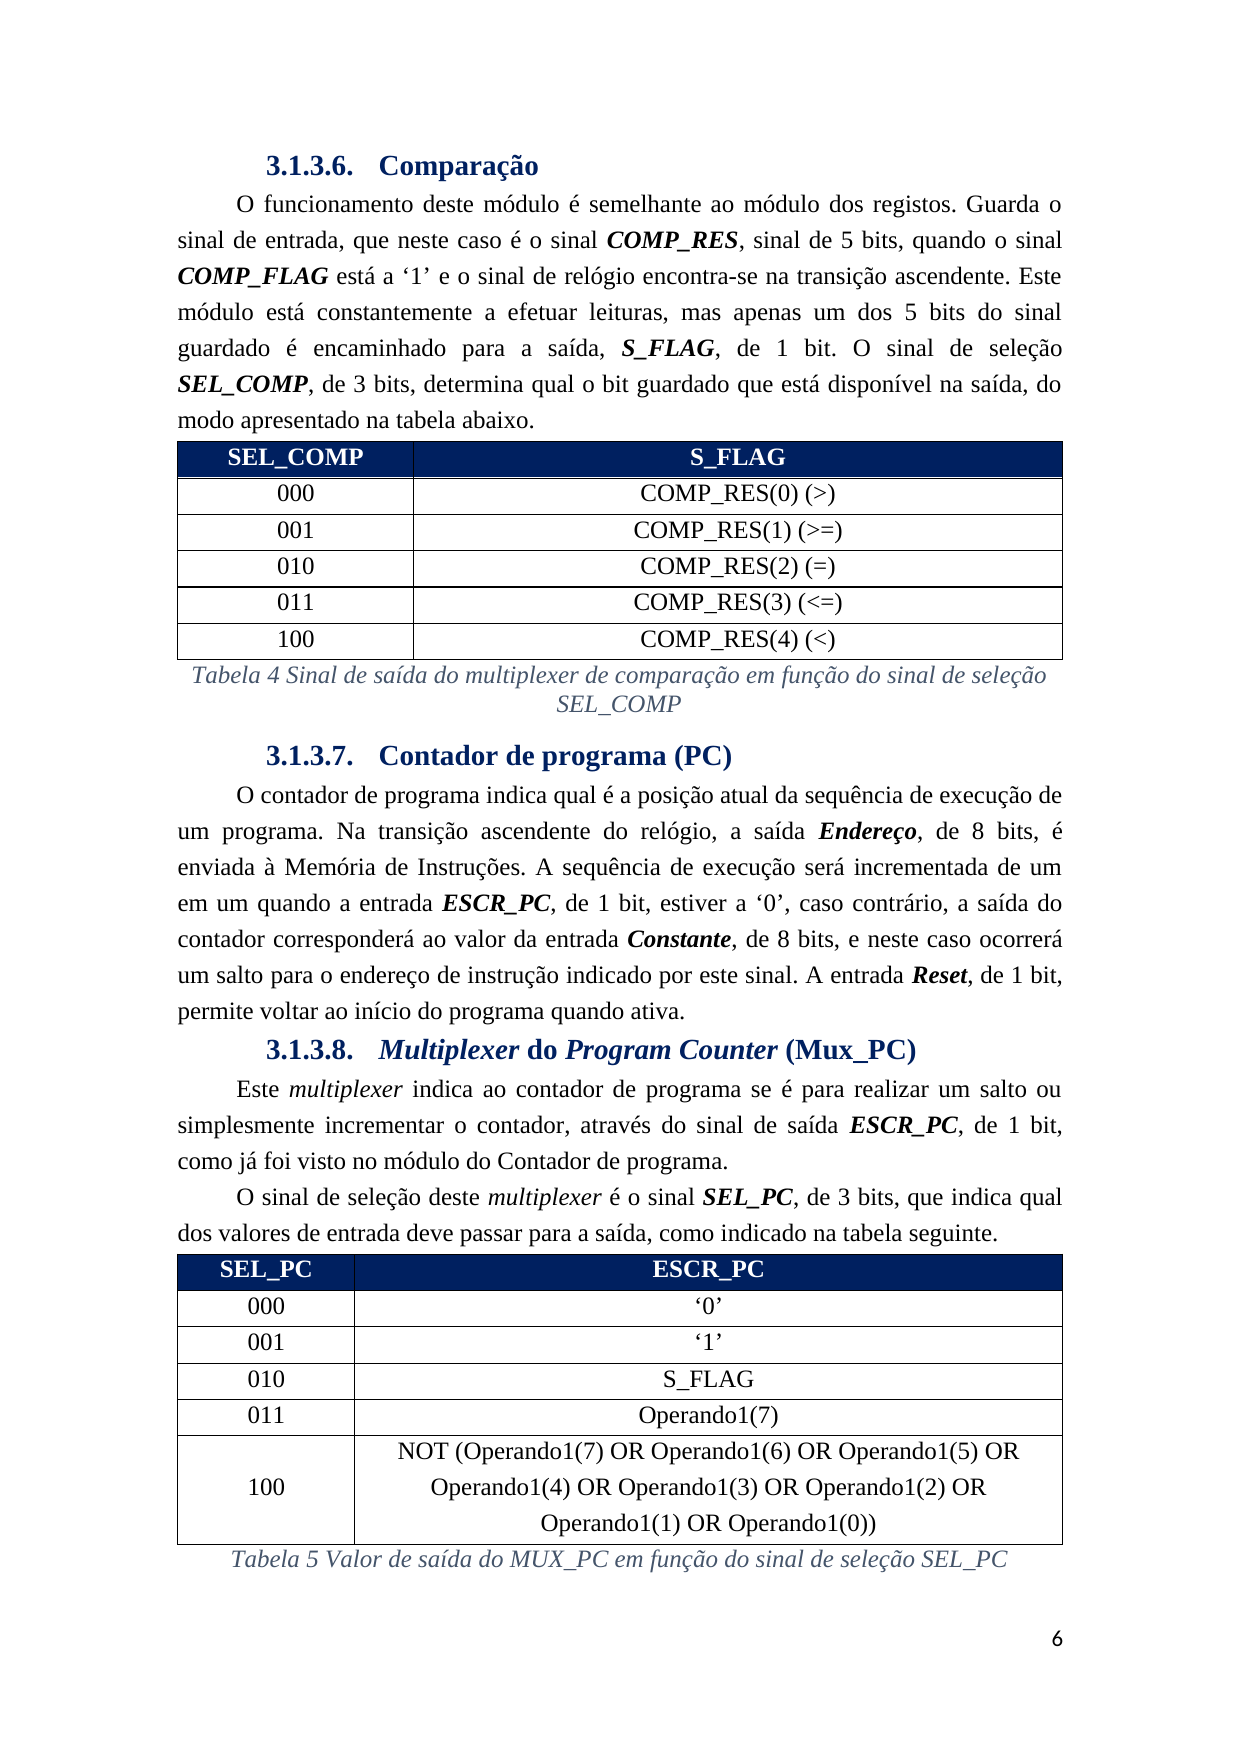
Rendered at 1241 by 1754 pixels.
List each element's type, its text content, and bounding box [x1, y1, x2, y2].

list Contador de programa (PC) [266, 738, 1063, 772]
text O contador de programa indica qual é a posição atual da sequência de execução de um programa. Na transição ascendente do relógio, a saída Endereço, de 8 bits, é enviada à Memória de Instruções. A sequência de execução será incrementada de um em um quando a entrada ESCR_PC, de 1 bit, estiver a ‘0’, caso contrário, a saída do contador corresponderá ao valor da entrada Constante, de 8 bits, e neste caso ocorrerá um salto para o endereço de instrução indicado por este sinal. A entrada Reset, de 1 bit, permite voltar ao início do programa quando ativa. [177, 780, 1063, 1025]
table_header S_FLAG [414, 442, 1062, 477]
table_cell 000 [178, 1291, 354, 1326]
table_cell COMP_RES(2) (=) [414, 551, 1062, 586]
table_cell 000 [178, 479, 413, 514]
table_cell COMP_RES(1) (>=) [414, 515, 1062, 550]
text Este multiplexer indica ao contador de programa se é para realizar um salto ou simplesmente incrementar o contador, através do sinal de saída ESCR_PC, de 1 bit, como já foi visto no módulo do Contador de programa. [177, 1074, 1063, 1174]
table_header ESCR_PC [355, 1255, 1062, 1290]
table_cell 100 [178, 1436, 354, 1543]
table_cell ‘0’ [355, 1291, 1062, 1326]
table_header SEL_COMP [178, 442, 413, 477]
table_cell 001 [178, 1327, 354, 1363]
table_cell 011 [178, 588, 413, 623]
text O funcionamento deste módulo é semelhante ao módulo dos registos. Guarda o sinal de entrada, que neste caso é o sinal COMP_RES, sinal de 5 bits, quando o sinal COMP_FLAG está a ‘1’ e o sinal de relógio encontra-se na transição ascendente. Este módulo está constantemente a efetuar leituras, mas apenas um dos 5 bits do sinal guardado é encaminhado para a saída, S_FLAG, de 1 bit. O sinal de seleção SEL_COMP, de 3 bits, determina qual o bit guardado que está disponível na saída, do modo apresentado na tabela abaixo. [177, 189, 1063, 434]
table_cell 011 [178, 1400, 354, 1435]
table_cell 010 [178, 1364, 354, 1399]
text O sinal de seleção deste multiplexer é o sinal SEL_PC, de 3 bits, que indica qual dos valores de entrada deve passar para a saída, como indicado na tabela seguinte. [177, 1182, 1063, 1246]
list Multiplexer do Program Counter (Mux_PC) [266, 1032, 1063, 1066]
table_cell NOT (Operando1(7) OR Operando1(6) OR Operando1(5) OR Operando1(4) OR Operando1(3) OR Operando1(2) OR Operando1(1) OR Operando1(0)) [355, 1436, 1062, 1543]
list Comparação [266, 148, 1063, 181]
text Tabela 4 Sinal de saída do multiplexer de comparação em função do sinal de seleção SEL_COMP [177, 660, 1063, 718]
table_cell 010 [178, 551, 413, 586]
table_cell 001 [178, 515, 413, 550]
text Tabela 5 Valor de saída do MUX_PC em função do sinal de seleção SEL_PC [177, 1545, 1063, 1573]
table_header SEL_PC [178, 1255, 354, 1290]
table_cell Operando1(7) [355, 1400, 1062, 1435]
table_cell COMP_RES(0) (>) [414, 479, 1062, 514]
table_cell COMP_RES(4) (<) [414, 624, 1062, 659]
table_cell S_FLAG [355, 1364, 1062, 1399]
table_cell 100 [178, 624, 413, 659]
table_cell COMP_RES(3) (<=) [414, 588, 1062, 623]
table_cell ‘1’ [355, 1327, 1062, 1363]
